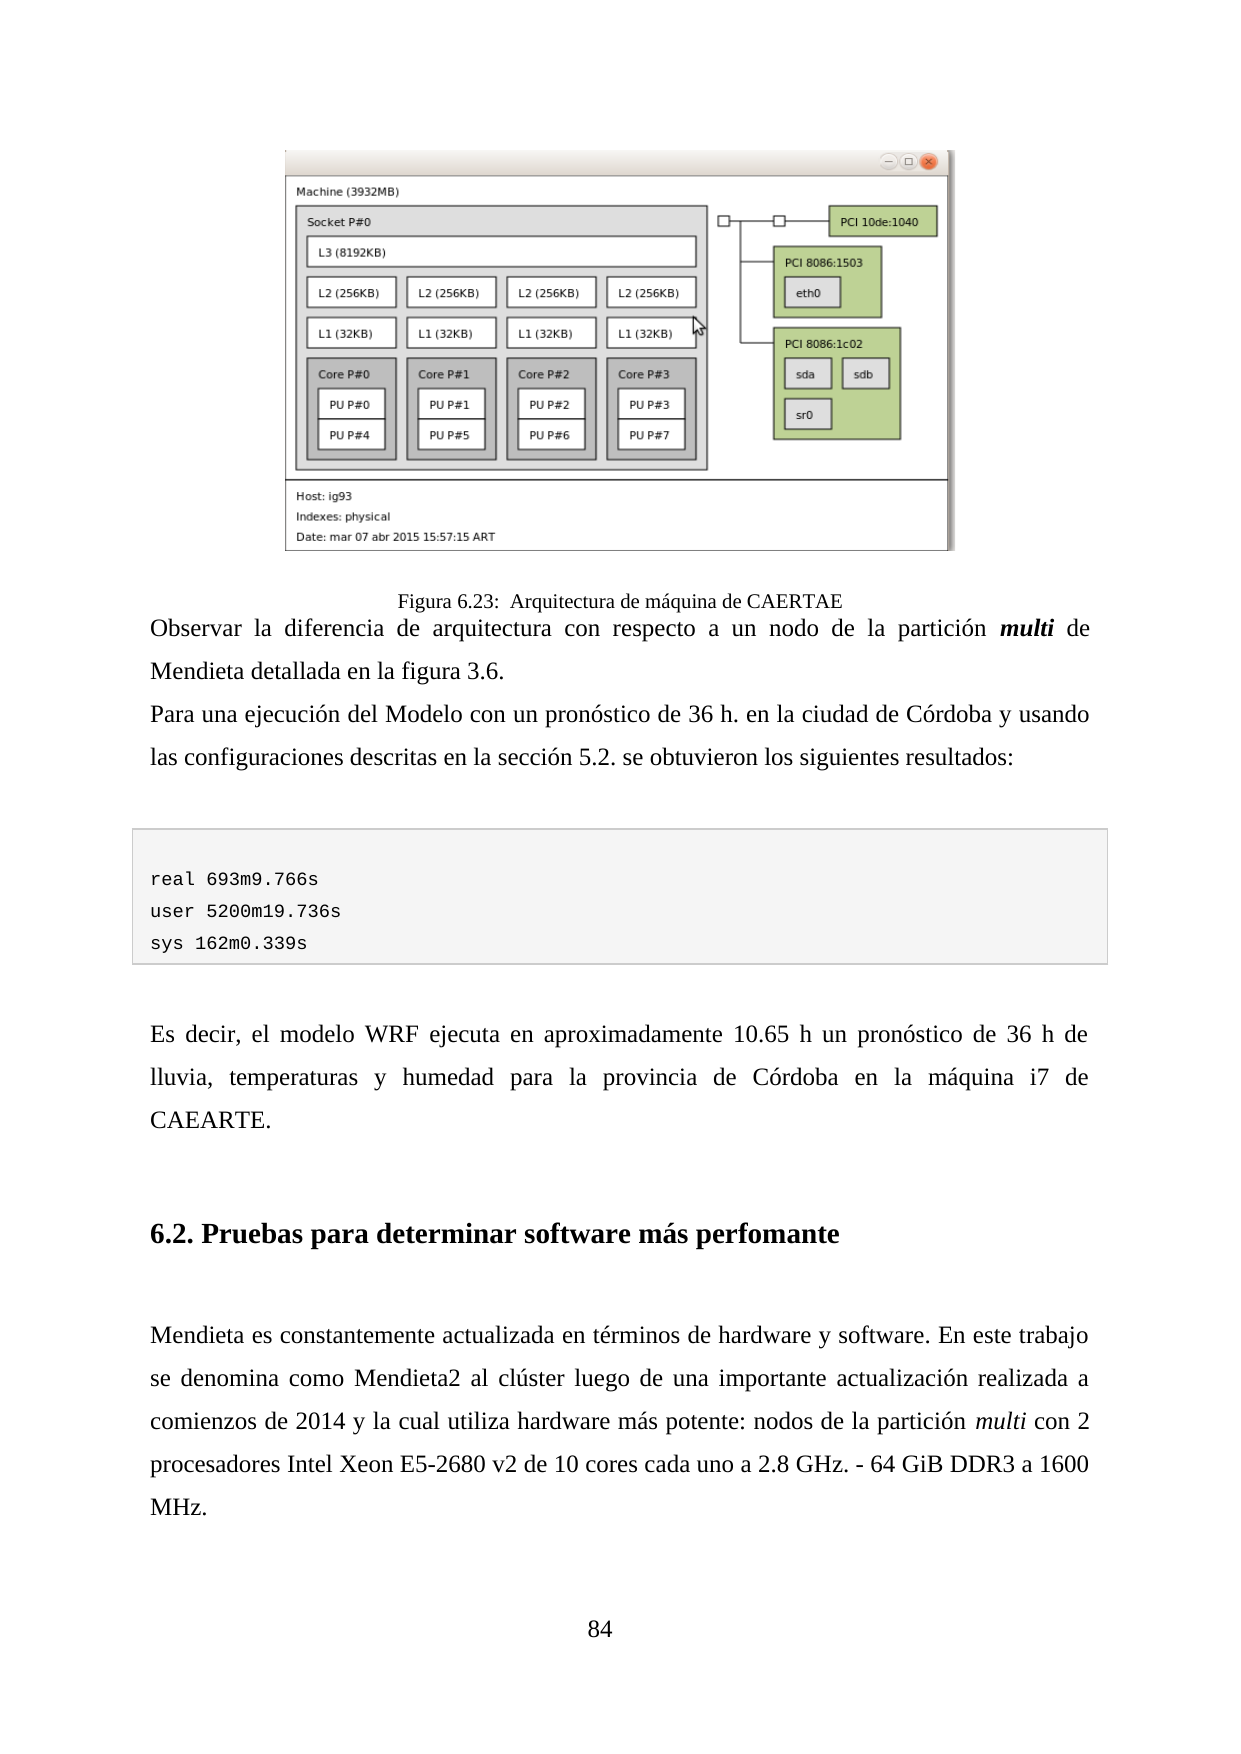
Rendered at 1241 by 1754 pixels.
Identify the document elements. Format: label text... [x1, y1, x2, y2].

text Es decir, el modelo WRF ejecuta en aproximadamente 10.65 h un pronóstico de 36 h de lluvia, temperaturas y humedad para la provincia de Córdoba en la máquina i7 de CAEARTE. [150, 976, 1090, 1134]
picture [285, 150, 956, 551]
text real 693m9.766s user 5200m19.736s sys 162m0.339s [133, 860, 1107, 963]
subtitle 6.2. Pruebas para determinar software más perfomante [150, 1216, 1090, 1250]
text Observar la diferencia de arquitectura con respecto a un nodo de la partición multi de Mendieta detallada en la figura 3.6. [150, 613, 1090, 684]
text Para una ejecución del Modelo con un pronóstico de 36 h. en la ciudad de Córdoba y usando las configuraciones descritas en la sección 5.2. se obtuvieron los siguientes resultados: [150, 699, 1090, 771]
text Mendieta es constantemente actualizada en términos de hardware y software. En este trabajo se denomina como Mendieta2 al clúster luego de una importante actualización realizada a comienzos de 2014 y la cual utiliza hardware más potente: nodos de la partición multi con 2 procesadores Intel Xeon E5-2680 v2 de 10 cores cada uno a 2.8 GHz. - 64 GiB DDR3 a 1600 MHz. [150, 1320, 1090, 1521]
